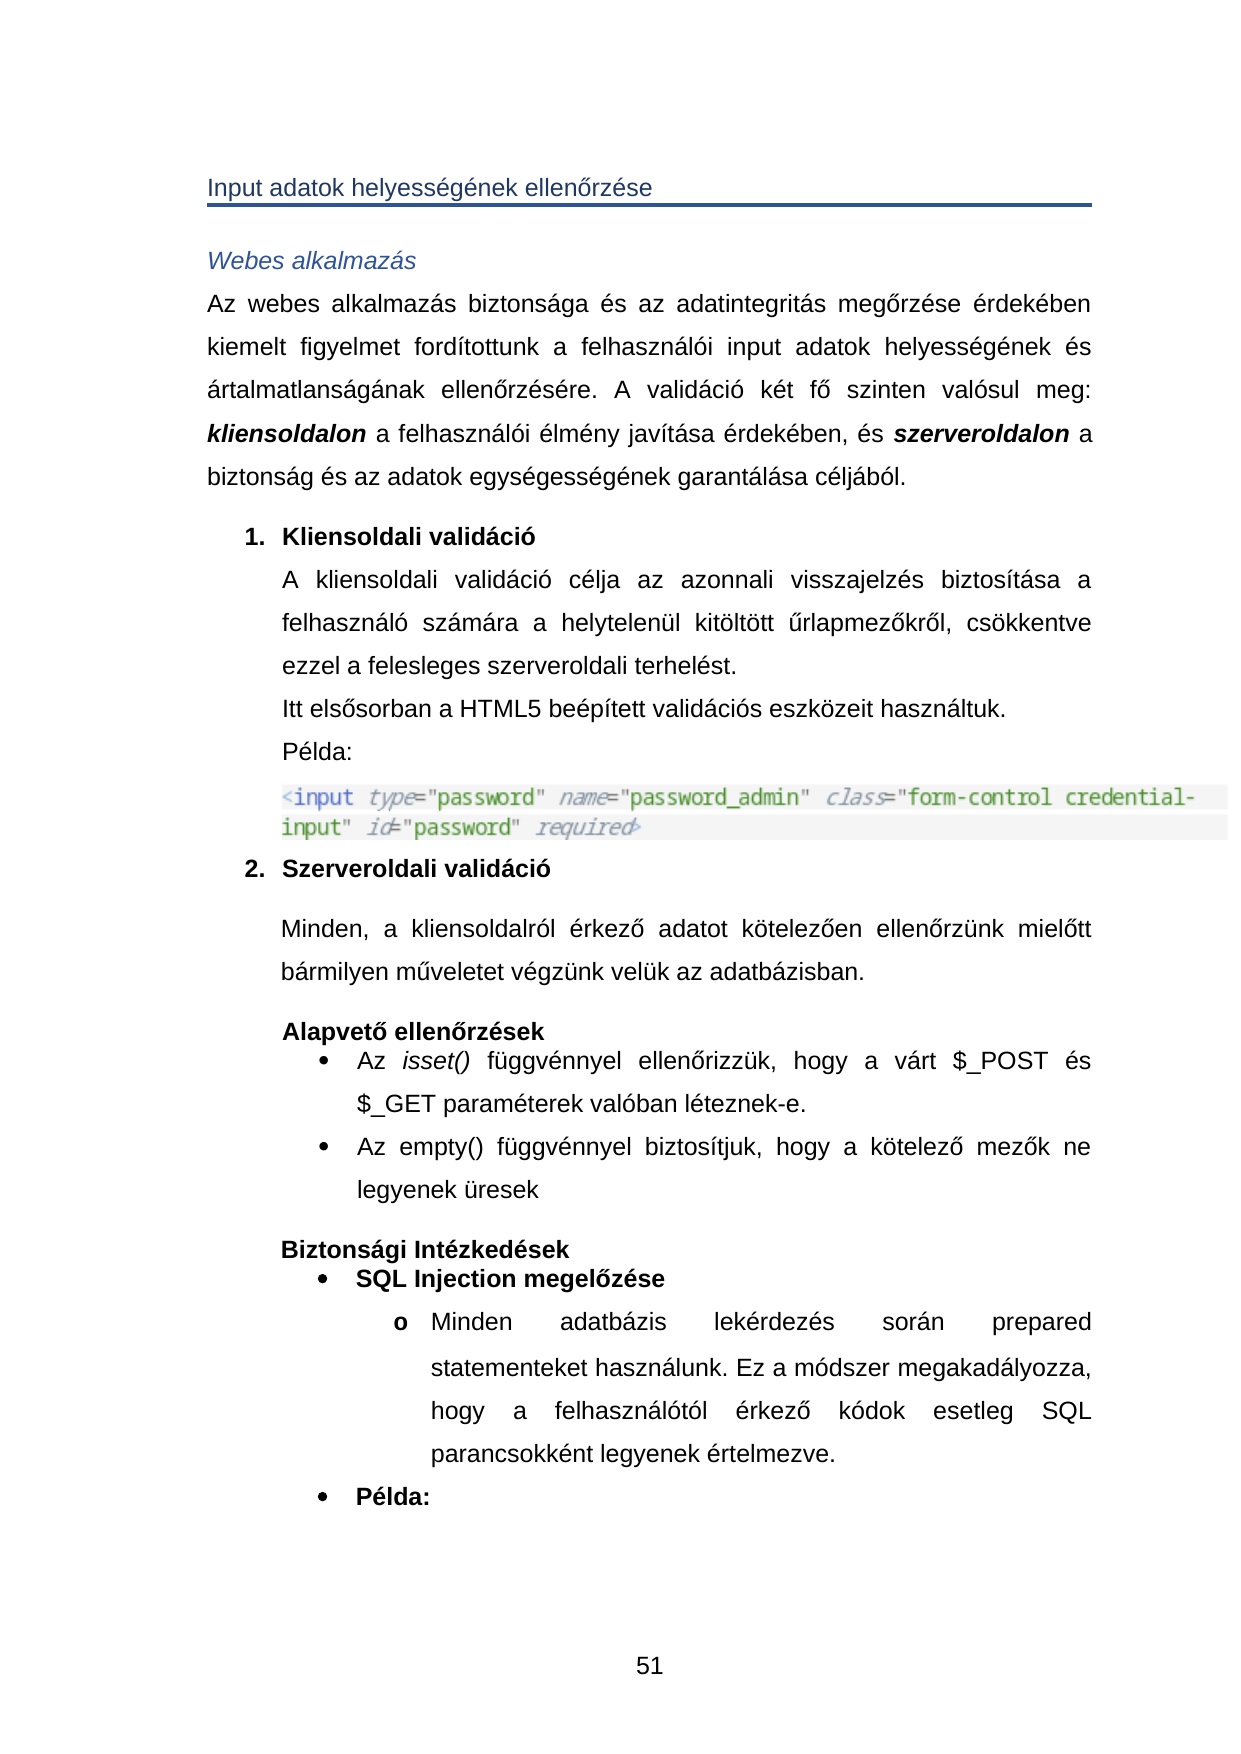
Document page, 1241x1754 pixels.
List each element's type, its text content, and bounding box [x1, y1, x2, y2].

list Példa: [282, 737, 1092, 766]
list Alapvető ellenőrzések [282, 1017, 1092, 1046]
list A kliensoldali validáció célja az azonnali visszajelzés biztosítása a felhasználó számára a helytelenül kitöltött űrlapmezőkről, csökkentve ezzel a felesleges szerveroldali terhelést. [282, 564, 1092, 679]
text Biztonsági Intézkedések [281, 1235, 1092, 1264]
list Minden adatbázis lekérdezés során prepared statementeket használunk. Ez a módszer megakadályozza, hogy a felhasználótól érkező kódok esetleg SQL parancsokként legyenek értelmezve. [393, 1307, 1092, 1467]
list Itt elsősorban a HTML5 beépített validációs eszközeit használtuk. [282, 694, 1092, 723]
list Példa: [318, 1482, 1092, 1511]
subtitle Webes alkalmazás [207, 246, 1092, 275]
text Az webes alkalmazás biztonsága és az adatintegritás megőrzése érdekében kiemelt figyelmet fordítottunk a felhasználói input adatok helyességének és ártalmatlanságának ellenőrzésére. A validáció két fő szinten valósul meg: kliensoldalon a felhasználói élmény javítása érdekében, és szerveroldalon a biztonság és az adatok egységességének garantálása céljából. [207, 289, 1092, 490]
list Kliensoldali validáció [244, 521, 1092, 550]
list Szerveroldali validáció [244, 854, 1092, 883]
list Az isset() függvénnyel ellenőrizzük, hogy a várt $_POST és $_GET paraméterek valóban léteznek-e. [319, 1046, 1092, 1118]
text Minden, a kliensoldalról érkező adatot kötelezően ellenőrzünk mielőtt bármilyen műveletet végzünk velük az adatbázisban. [281, 914, 1092, 986]
list SQL Injection megelőzése [318, 1264, 1092, 1293]
subtitle Input adatok helyességének ellenőrzése [207, 173, 1092, 203]
list Az empty() függvénnyel biztosítjuk, hogy a kötelező mezők ne legyenek üresek [319, 1132, 1092, 1204]
